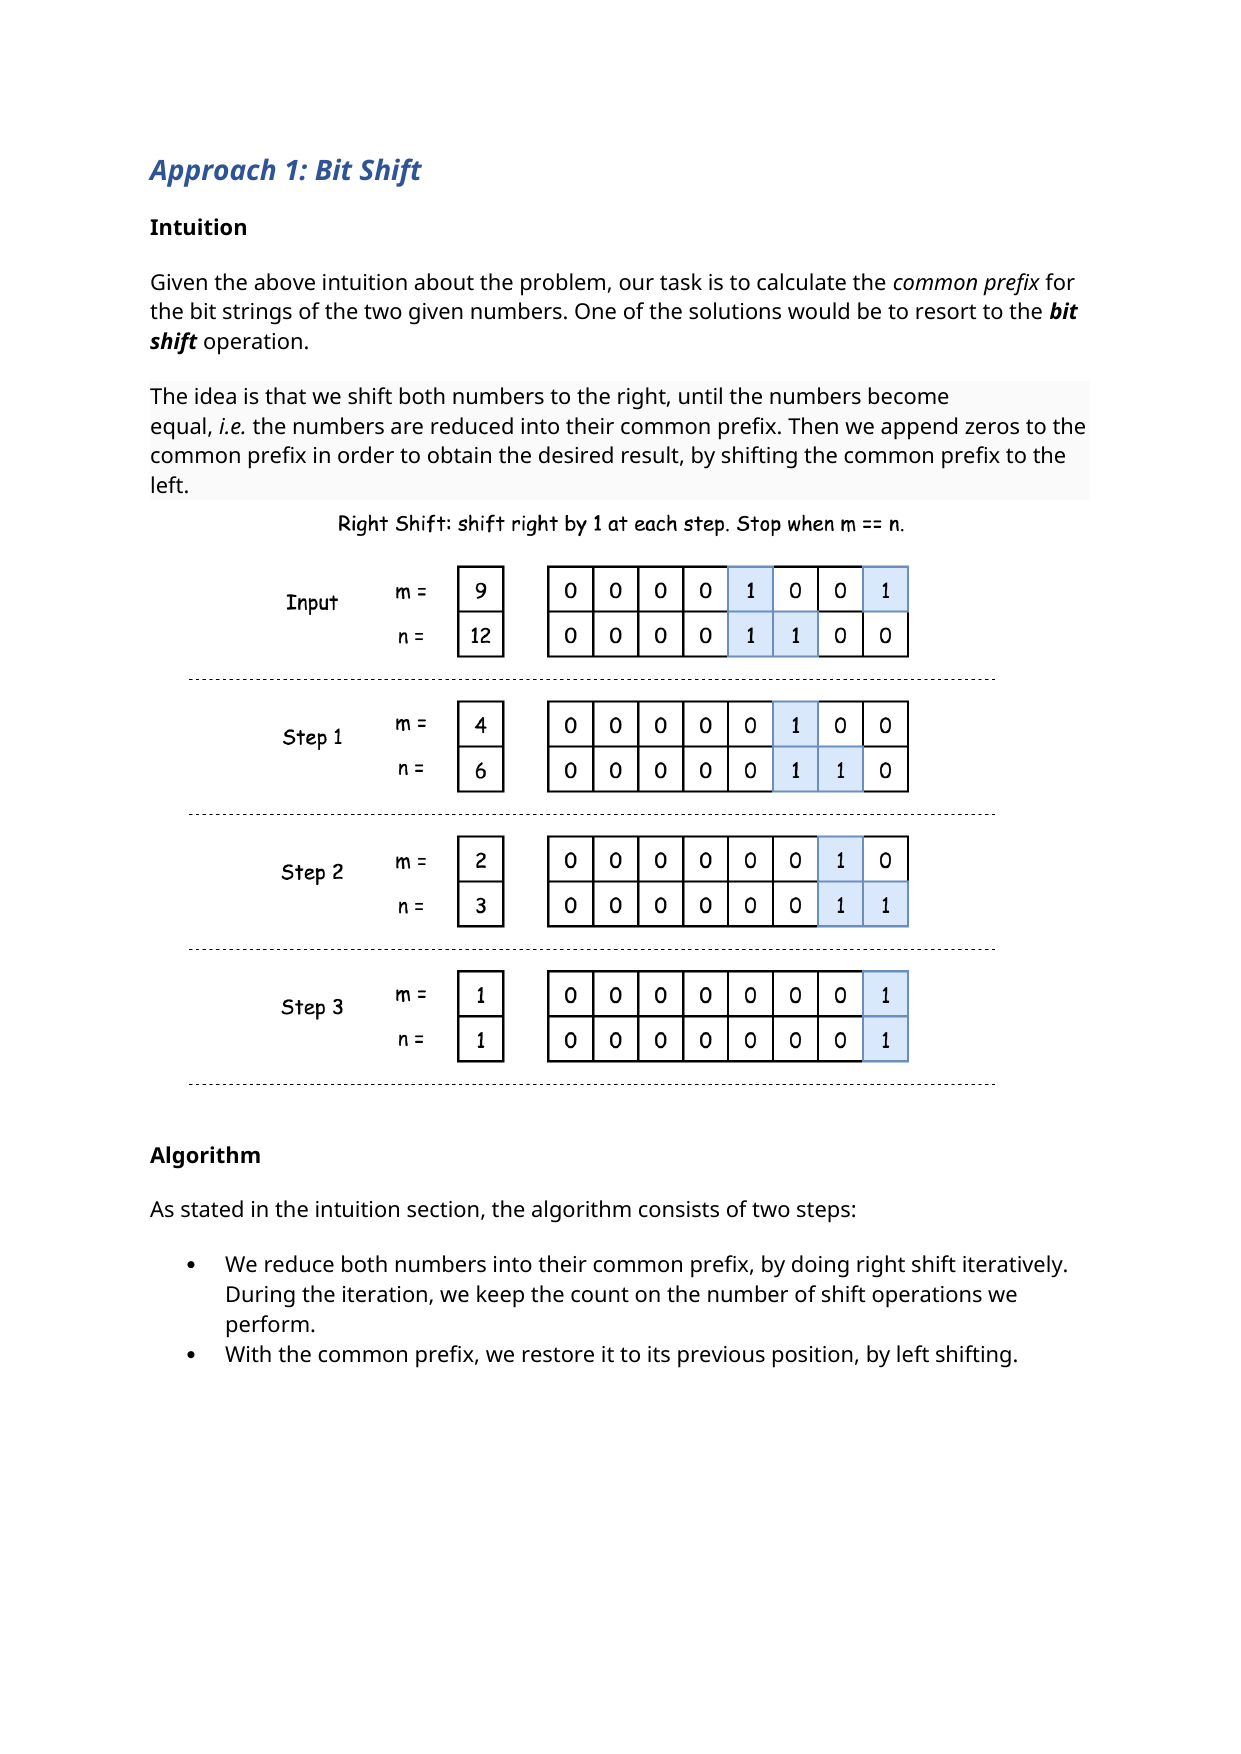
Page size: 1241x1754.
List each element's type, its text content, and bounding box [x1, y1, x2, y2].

picture [150, 500, 1091, 1115]
list We reduce both numbers into their common prefix, by doing right shift iteratively. During the iteration, we keep the count on the number of shift operations we perform. [187, 1249, 1090, 1338]
subtitle Approach 1: Bit Shift [150, 150, 1090, 188]
text Intuition [150, 212, 1090, 242]
text Algorithm [150, 1139, 1090, 1169]
list With the common prefix, we restore it to its previous position, by left shifting. [187, 1338, 1090, 1368]
text As stated in the intuition section, the algorithm consists of two steps: [150, 1194, 1090, 1224]
text Given the above intuition about the problem, our task is to calculate the common prefix for the bit strings of the two given numbers. One of the solutions would be to resort to the bit shift operation. [150, 267, 1090, 356]
text The idea is that we shift both numbers to the right, until the numbers become equal, i.e. the numbers are reduced into their common prefix. Then we append zeros to the common prefix in order to obtain the desired result, by shifting the common prefix to the left. [150, 381, 1090, 500]
